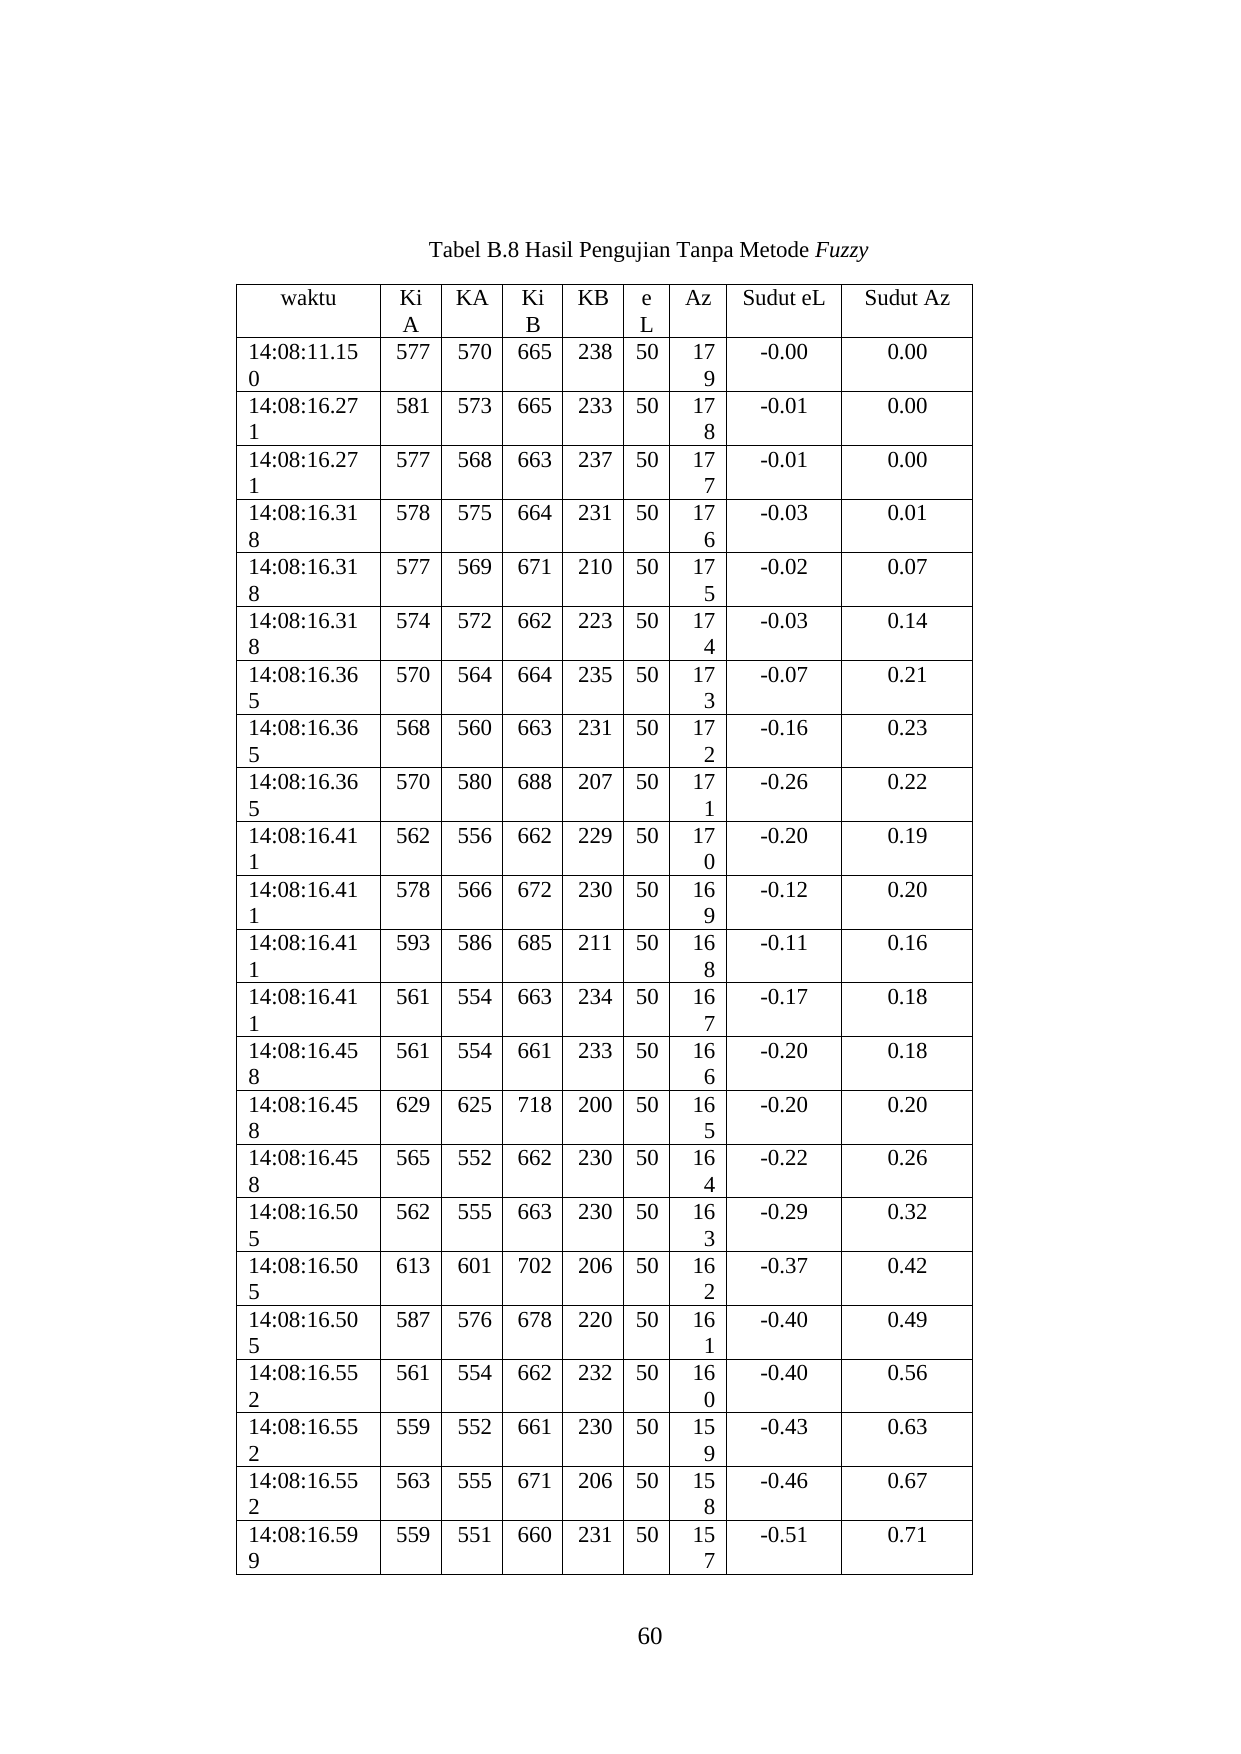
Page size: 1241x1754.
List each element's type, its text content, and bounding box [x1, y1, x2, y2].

table_cell 662 [503, 822, 562, 875]
table_cell 552 [442, 1413, 502, 1466]
table_cell 169 [670, 876, 726, 928]
table_cell 565 [381, 1145, 441, 1197]
table_cell 14:08:11.150 [237, 338, 380, 391]
table_cell 14:08:16.411 [237, 876, 380, 928]
table_cell 50 [624, 661, 669, 713]
table_cell 552 [442, 1145, 502, 1197]
table_cell 570 [442, 338, 502, 391]
table_cell 210 [563, 553, 623, 606]
table_cell 50 [624, 392, 669, 445]
table_cell 237 [563, 446, 623, 498]
table_cell -0.00 [727, 338, 841, 391]
table_cell 50 [624, 1198, 669, 1251]
table_cell 159 [670, 1413, 726, 1466]
table_cell 555 [442, 1467, 502, 1520]
table_cell 574 [381, 607, 441, 660]
table_header Sudut eL [727, 285, 841, 337]
table_header KA [442, 285, 502, 337]
table_cell 0.26 [842, 1145, 972, 1197]
table_cell 566 [442, 876, 502, 928]
table_cell 0.19 [842, 822, 972, 875]
table_cell 14:08:16.365 [237, 768, 380, 821]
table_cell -0.22 [727, 1145, 841, 1197]
table_cell 568 [442, 446, 502, 498]
table_cell 0.42 [842, 1252, 972, 1305]
table_cell 207 [563, 768, 623, 821]
table_cell 234 [563, 983, 623, 1036]
table_cell 50 [624, 768, 669, 821]
table_cell 50 [624, 930, 669, 982]
table_cell 238 [563, 338, 623, 391]
table_cell 560 [442, 715, 502, 767]
table_cell 229 [563, 822, 623, 875]
table_cell -0.01 [727, 446, 841, 498]
table_cell 50 [624, 607, 669, 660]
table_cell 14:08:16.271 [237, 446, 380, 498]
table_cell 0.00 [842, 338, 972, 391]
table_cell 0.21 [842, 661, 972, 713]
table_cell 14:08:16.552 [237, 1467, 380, 1520]
table_cell 593 [381, 930, 441, 982]
table_header waktu [237, 285, 380, 337]
table_cell 232 [563, 1360, 623, 1412]
table_cell 14:08:16.458 [237, 1145, 380, 1197]
table_cell 14:08:16.552 [237, 1413, 380, 1466]
table_cell 672 [503, 876, 562, 928]
table_cell 177 [670, 446, 726, 498]
table_cell 165 [670, 1091, 726, 1143]
table_cell 587 [381, 1306, 441, 1358]
table_cell 661 [503, 1413, 562, 1466]
table_cell 570 [381, 661, 441, 713]
table_cell -0.20 [727, 1091, 841, 1143]
table_header Sudut Az [842, 285, 972, 337]
table_cell 230 [563, 1413, 623, 1466]
table_cell 14:08:16.318 [237, 553, 380, 606]
table_cell 0.63 [842, 1413, 972, 1466]
table_cell 50 [624, 1252, 669, 1305]
table_cell 562 [381, 1198, 441, 1251]
table_cell 665 [503, 338, 562, 391]
table_cell 157 [670, 1521, 726, 1573]
table_cell 230 [563, 1145, 623, 1197]
table_cell -0.40 [727, 1306, 841, 1358]
table_cell 14:08:16.365 [237, 661, 380, 713]
table_cell 50 [624, 338, 669, 391]
table_cell 573 [442, 392, 502, 445]
table_cell -0.40 [727, 1360, 841, 1412]
table_cell 172 [670, 715, 726, 767]
table_cell 559 [381, 1413, 441, 1466]
table_cell -0.20 [727, 822, 841, 875]
table_cell 14:08:16.318 [237, 500, 380, 552]
table_cell 578 [381, 876, 441, 928]
table_cell 581 [381, 392, 441, 445]
table_cell 231 [563, 1521, 623, 1573]
table_cell -0.17 [727, 983, 841, 1036]
table_cell 0.07 [842, 553, 972, 606]
table_cell 663 [503, 446, 562, 498]
table_cell 568 [381, 715, 441, 767]
table_cell 173 [670, 661, 726, 713]
table_cell 50 [624, 1467, 669, 1520]
table_cell 233 [563, 392, 623, 445]
table_cell 206 [563, 1252, 623, 1305]
table_cell 14:08:16.505 [237, 1306, 380, 1358]
table_cell 554 [442, 1360, 502, 1412]
table_cell 163 [670, 1198, 726, 1251]
table_cell 14:08:16.599 [237, 1521, 380, 1573]
table_cell 561 [381, 983, 441, 1036]
table_cell -0.03 [727, 607, 841, 660]
table_cell 175 [670, 553, 726, 606]
table_header eL [624, 285, 669, 337]
table_cell 559 [381, 1521, 441, 1573]
table_cell 167 [670, 983, 726, 1036]
table_cell 166 [670, 1037, 726, 1090]
table_cell 0.14 [842, 607, 972, 660]
table_cell 14:08:16.458 [237, 1037, 380, 1090]
table_cell -0.07 [727, 661, 841, 713]
table_cell 206 [563, 1467, 623, 1520]
table_cell 671 [503, 553, 562, 606]
table_cell -0.29 [727, 1198, 841, 1251]
table_cell 223 [563, 607, 623, 660]
table_cell 0.67 [842, 1467, 972, 1520]
table_cell 50 [624, 822, 669, 875]
table_cell 0.00 [842, 392, 972, 445]
table_cell 50 [624, 1145, 669, 1197]
table_cell -0.26 [727, 768, 841, 821]
table_cell 50 [624, 500, 669, 552]
table_cell 662 [503, 607, 562, 660]
table_cell 663 [503, 1198, 562, 1251]
table_cell -0.51 [727, 1521, 841, 1573]
table_cell 50 [624, 715, 669, 767]
table_cell -0.37 [727, 1252, 841, 1305]
table_cell 572 [442, 607, 502, 660]
table_cell 0.20 [842, 1091, 972, 1143]
table_cell 601 [442, 1252, 502, 1305]
table_cell 171 [670, 768, 726, 821]
table_header Az [670, 285, 726, 337]
table_cell 580 [442, 768, 502, 821]
table_cell 718 [503, 1091, 562, 1143]
table_header KiA [381, 285, 441, 337]
table_cell 14:08:16.458 [237, 1091, 380, 1143]
table_cell -0.16 [727, 715, 841, 767]
table_cell 576 [442, 1306, 502, 1358]
table_cell 577 [381, 338, 441, 391]
table_cell 0.20 [842, 876, 972, 928]
table_cell 702 [503, 1252, 562, 1305]
table_cell 578 [381, 500, 441, 552]
table_cell 168 [670, 930, 726, 982]
table_cell 211 [563, 930, 623, 982]
table_cell 231 [563, 500, 623, 552]
table_cell -0.11 [727, 930, 841, 982]
table_cell 50 [624, 446, 669, 498]
table_cell 230 [563, 1198, 623, 1251]
table_cell 160 [670, 1360, 726, 1412]
table_cell 0.16 [842, 930, 972, 982]
table_cell 14:08:16.552 [237, 1360, 380, 1412]
table_cell 663 [503, 983, 562, 1036]
table_cell 0.23 [842, 715, 972, 767]
table_cell 50 [624, 553, 669, 606]
table_cell 161 [670, 1306, 726, 1358]
table_cell 0.71 [842, 1521, 972, 1573]
table_cell 178 [670, 392, 726, 445]
table_cell 230 [563, 876, 623, 928]
table_cell 575 [442, 500, 502, 552]
table_cell 0.00 [842, 446, 972, 498]
table_cell 562 [381, 822, 441, 875]
table_cell 563 [381, 1467, 441, 1520]
table_cell 14:08:16.505 [237, 1198, 380, 1251]
table_cell 678 [503, 1306, 562, 1358]
table_cell -0.46 [727, 1467, 841, 1520]
table_cell 164 [670, 1145, 726, 1197]
table_cell 664 [503, 661, 562, 713]
table_cell 625 [442, 1091, 502, 1143]
table_cell 14:08:16.505 [237, 1252, 380, 1305]
table_cell 14:08:16.271 [237, 392, 380, 445]
table_cell 663 [503, 715, 562, 767]
table_cell 662 [503, 1360, 562, 1412]
table_cell 162 [670, 1252, 726, 1305]
table_cell 660 [503, 1521, 562, 1573]
table_cell 665 [503, 392, 562, 445]
table_cell 662 [503, 1145, 562, 1197]
table_cell 0.56 [842, 1360, 972, 1412]
table_cell 551 [442, 1521, 502, 1573]
table_cell 586 [442, 930, 502, 982]
text Tabel B.1 Hasil Pengujian Tanpa Metode Fuzzy [236, 236, 1063, 263]
table_cell 14:08:16.411 [237, 822, 380, 875]
table_cell 0.18 [842, 1037, 972, 1090]
table_cell 0.01 [842, 500, 972, 552]
table_cell 661 [503, 1037, 562, 1090]
table_cell 158 [670, 1467, 726, 1520]
table_cell -0.12 [727, 876, 841, 928]
table_cell 170 [670, 822, 726, 875]
table_cell 14:08:16.365 [237, 715, 380, 767]
table_cell 233 [563, 1037, 623, 1090]
table_cell 555 [442, 1198, 502, 1251]
table_cell 50 [624, 1521, 669, 1573]
table_cell 685 [503, 930, 562, 982]
table_cell 569 [442, 553, 502, 606]
table_cell 577 [381, 553, 441, 606]
table_cell 0.32 [842, 1198, 972, 1251]
table_cell 577 [381, 446, 441, 498]
table_cell -0.03 [727, 500, 841, 552]
table_cell 50 [624, 1413, 669, 1466]
table_cell 220 [563, 1306, 623, 1358]
table_header KiB [503, 285, 562, 337]
table_cell 556 [442, 822, 502, 875]
table_cell 664 [503, 500, 562, 552]
table_cell 613 [381, 1252, 441, 1305]
table_cell 561 [381, 1360, 441, 1412]
table_cell 235 [563, 661, 623, 713]
table_cell 554 [442, 983, 502, 1036]
table_cell -0.02 [727, 553, 841, 606]
table_cell 564 [442, 661, 502, 713]
table_header KB [563, 285, 623, 337]
table_cell 671 [503, 1467, 562, 1520]
table_cell 179 [670, 338, 726, 391]
table_cell 50 [624, 1037, 669, 1090]
table_cell 14:08:16.318 [237, 607, 380, 660]
table_cell 554 [442, 1037, 502, 1090]
table_cell 50 [624, 1306, 669, 1358]
table_cell 176 [670, 500, 726, 552]
table_cell -0.20 [727, 1037, 841, 1090]
table_cell 0.22 [842, 768, 972, 821]
table_cell -0.43 [727, 1413, 841, 1466]
table_cell 688 [503, 768, 562, 821]
table_cell 50 [624, 1360, 669, 1412]
table_cell 561 [381, 1037, 441, 1090]
table_cell 50 [624, 983, 669, 1036]
table_cell -0.01 [727, 392, 841, 445]
table_cell 231 [563, 715, 623, 767]
table_cell 14:08:16.411 [237, 983, 380, 1036]
table_cell 629 [381, 1091, 441, 1143]
table_cell 174 [670, 607, 726, 660]
table_cell 50 [624, 876, 669, 928]
table_cell 0.49 [842, 1306, 972, 1358]
table_cell 0.18 [842, 983, 972, 1036]
table_cell 200 [563, 1091, 623, 1143]
table_cell 14:08:16.411 [237, 930, 380, 982]
table_cell 50 [624, 1091, 669, 1143]
table_cell 570 [381, 768, 441, 821]
